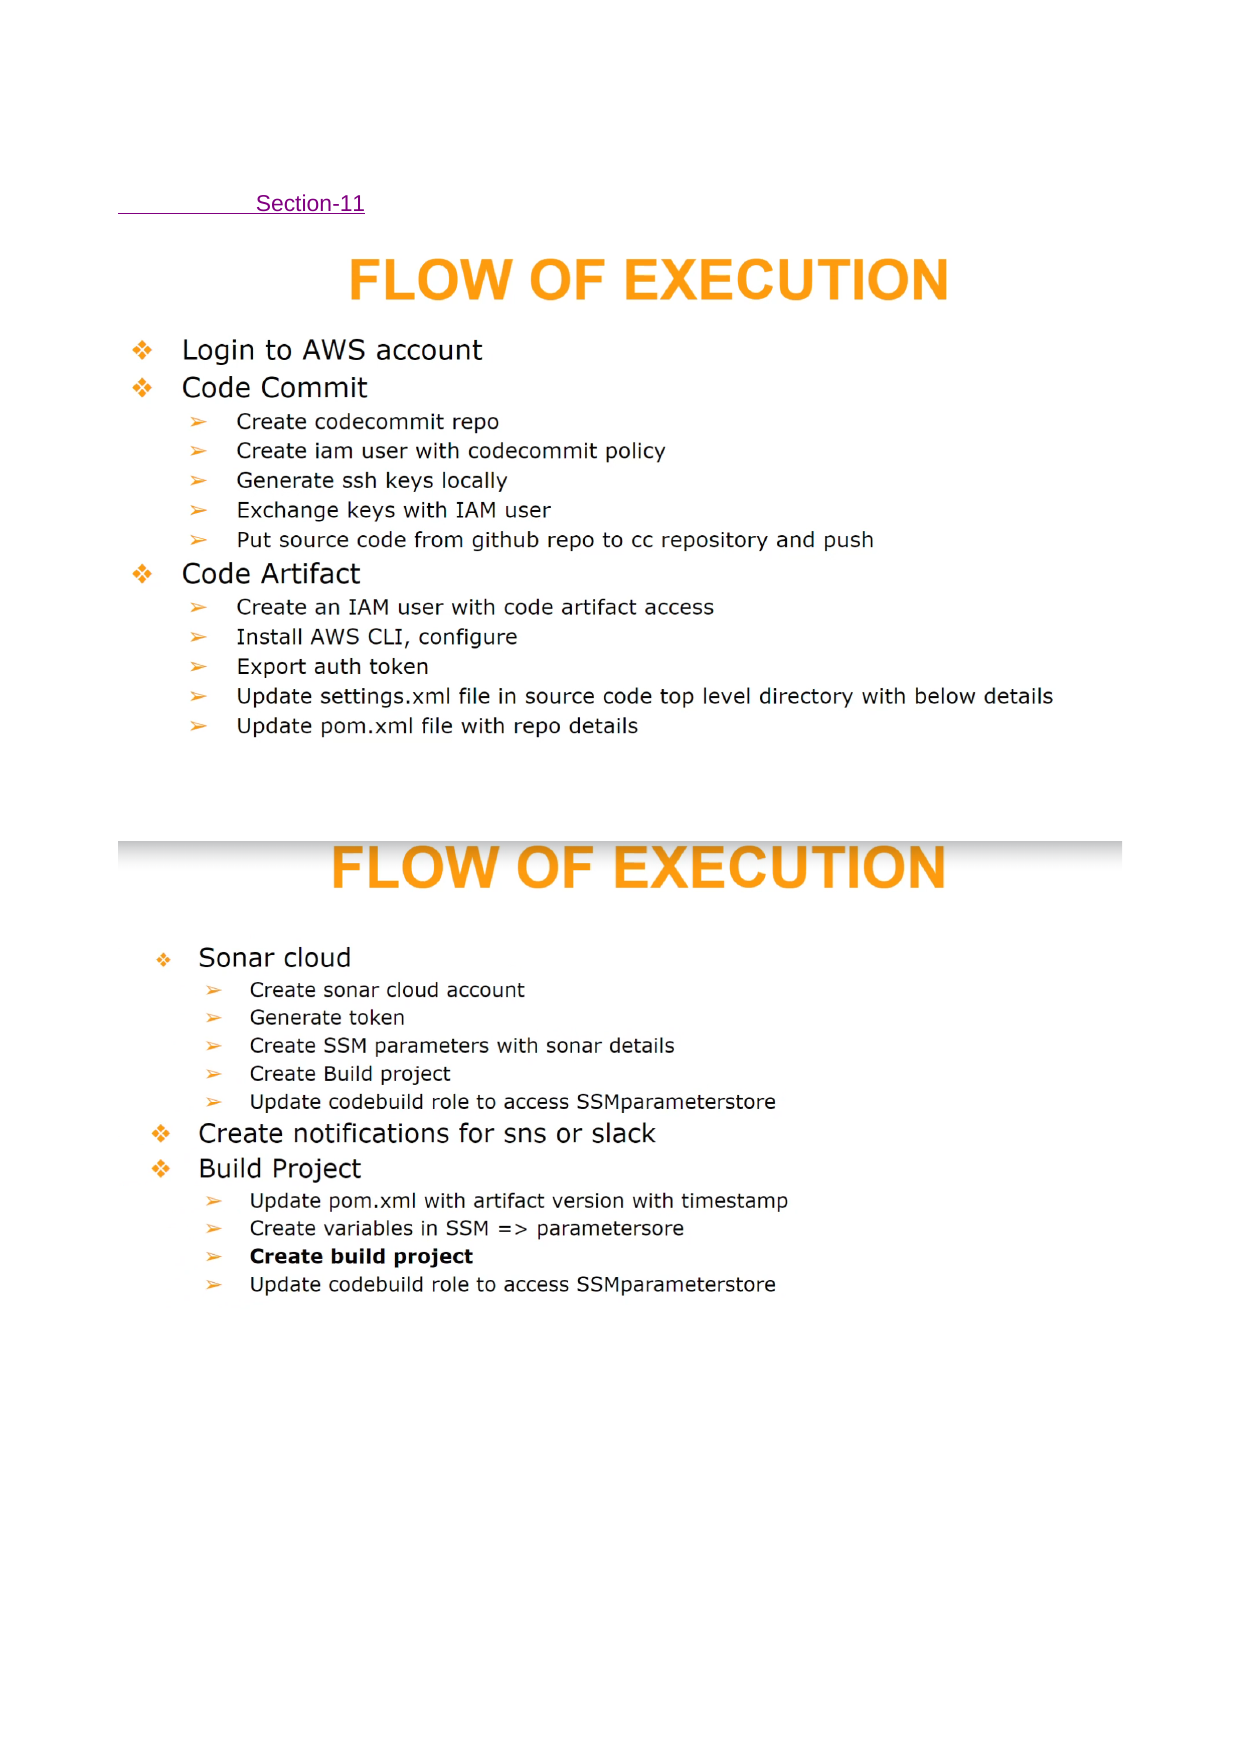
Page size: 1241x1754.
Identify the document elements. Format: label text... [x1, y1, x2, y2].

picture [118, 841, 1123, 1363]
picture [118, 233, 1123, 780]
text Section-11 [118, 190, 1122, 216]
